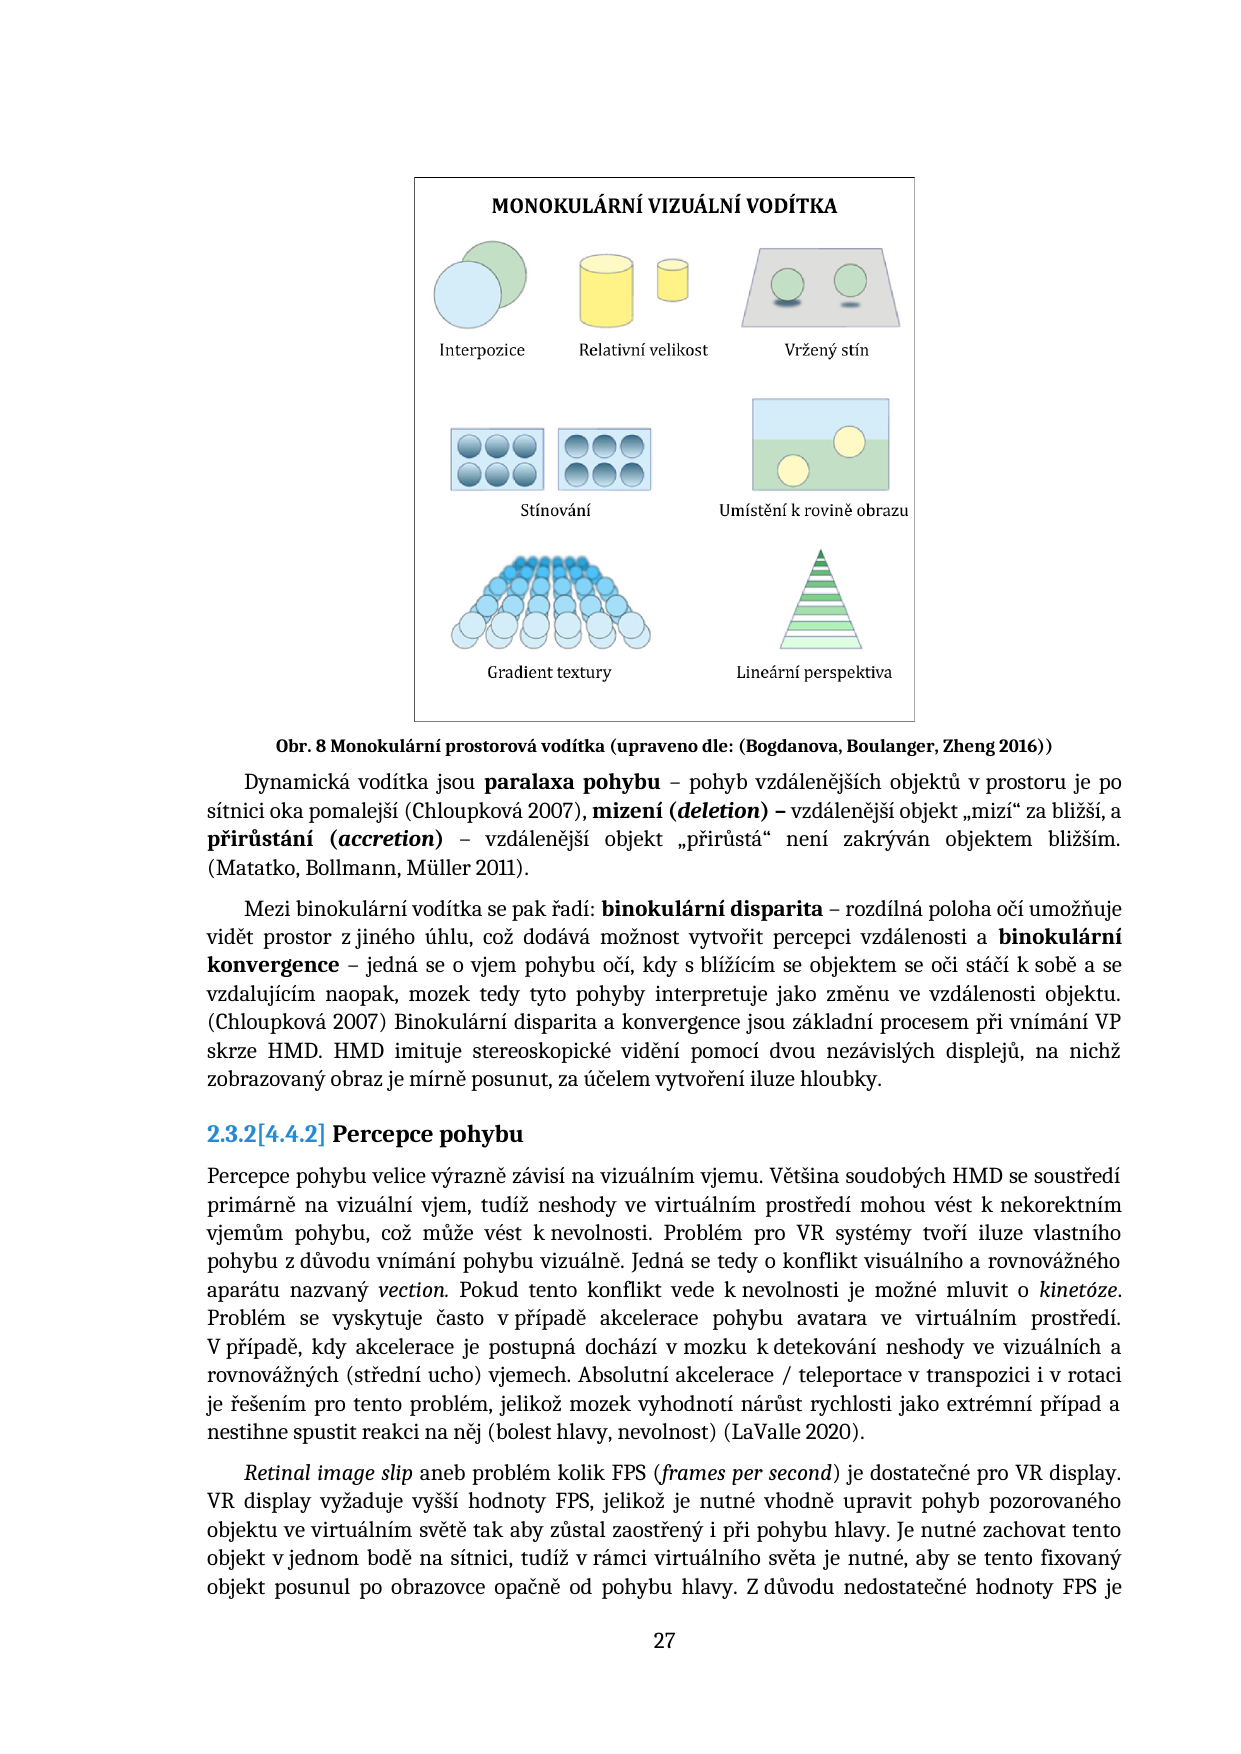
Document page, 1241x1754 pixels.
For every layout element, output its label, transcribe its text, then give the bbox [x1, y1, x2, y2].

text Percepce pohybu velice výrazně závisí na vizuálním vjemu. Většina soudobých HMD se soustředí primárně na vizuální vjem, tudíž neshody ve virtuálním prostředí mohou vést k nekorektním vjemům pohybu, což může vést k nevolnosti. Problém pro VR systémy tvoří iluze vlastního pohybu z důvodu vnímání pohybu vizuálně. Jedná se tedy o konflikt visuálního a rovnovážného aparátu nazvaný vection. Pokud tento konflikt vede k nevolnosti je možné mluvit o kinetóze. Problém se vyskytuje často v případě akcelerace pohybu avatara ve virtuálním prostředí. V případě, kdy akcelerace je postupná dochází v mozku k detekování neshody ve vizuálních a rovnovážných (střední ucho) vjemech. Absolutní akcelerace / teleportace v transpozici i v rotaci je řešením pro tento problém, jelikož mozek vyhodnotí nárůst rychlosti jako extrémní případ a nestihne spustit reakci na něj (bolest hlavy, nevolnost) (LaValle 2020). [207, 1163, 1122, 1445]
subtitle Percepce pohybu [207, 1119, 1122, 1148]
text Mezi binokulární vodítka se pak řadí: binokulární disparita – rozdílná poloha očí umožňuje vidět prostor z jiného úhlu, což dodává možnost vytvořit percepci vzdálenosti a binokulární konvergence – jedná se o vjem pohybu očí, kdy s blížícím se objektem se oči stáčí k sobě a se vzdalujícím naopak, mozek tedy tyto pohyby interpretuje jako změnu ve vzdálenosti objektu. (Chloupková 2007) Binokulární disparita a konvergence jsou základní procesem při vnímání VP skrze HMD. HMD imituje stereoskopické vidění pomocí dvou nezávislých displejů, na nichž zobrazovaný obraz je mírně posunut, za účelem vytvoření iluze hloubky. [207, 895, 1122, 1092]
text Dynamická vodítka jsou paralaxa pohybu – pohyb vzdálenějších objektů v prostoru je po sítnici oka pomalejší (Chloupková 2007), mizení (deletion) – vzdálenější objekt „mizí“ za bližší, a přirůstání (accretion) – vzdálenější objekt „přirůstá“ není zakrýván objektem bližším. (Matatko, Bollmann, Müller 2011). [207, 769, 1122, 881]
text Obr. 8 Monokulární prostorová vodítka (upraveno dle: (Bogdanova, Boulanger, Zheng 2016)) [207, 735, 1122, 757]
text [207, 1460, 1122, 1600]
picture [414, 177, 915, 722]
